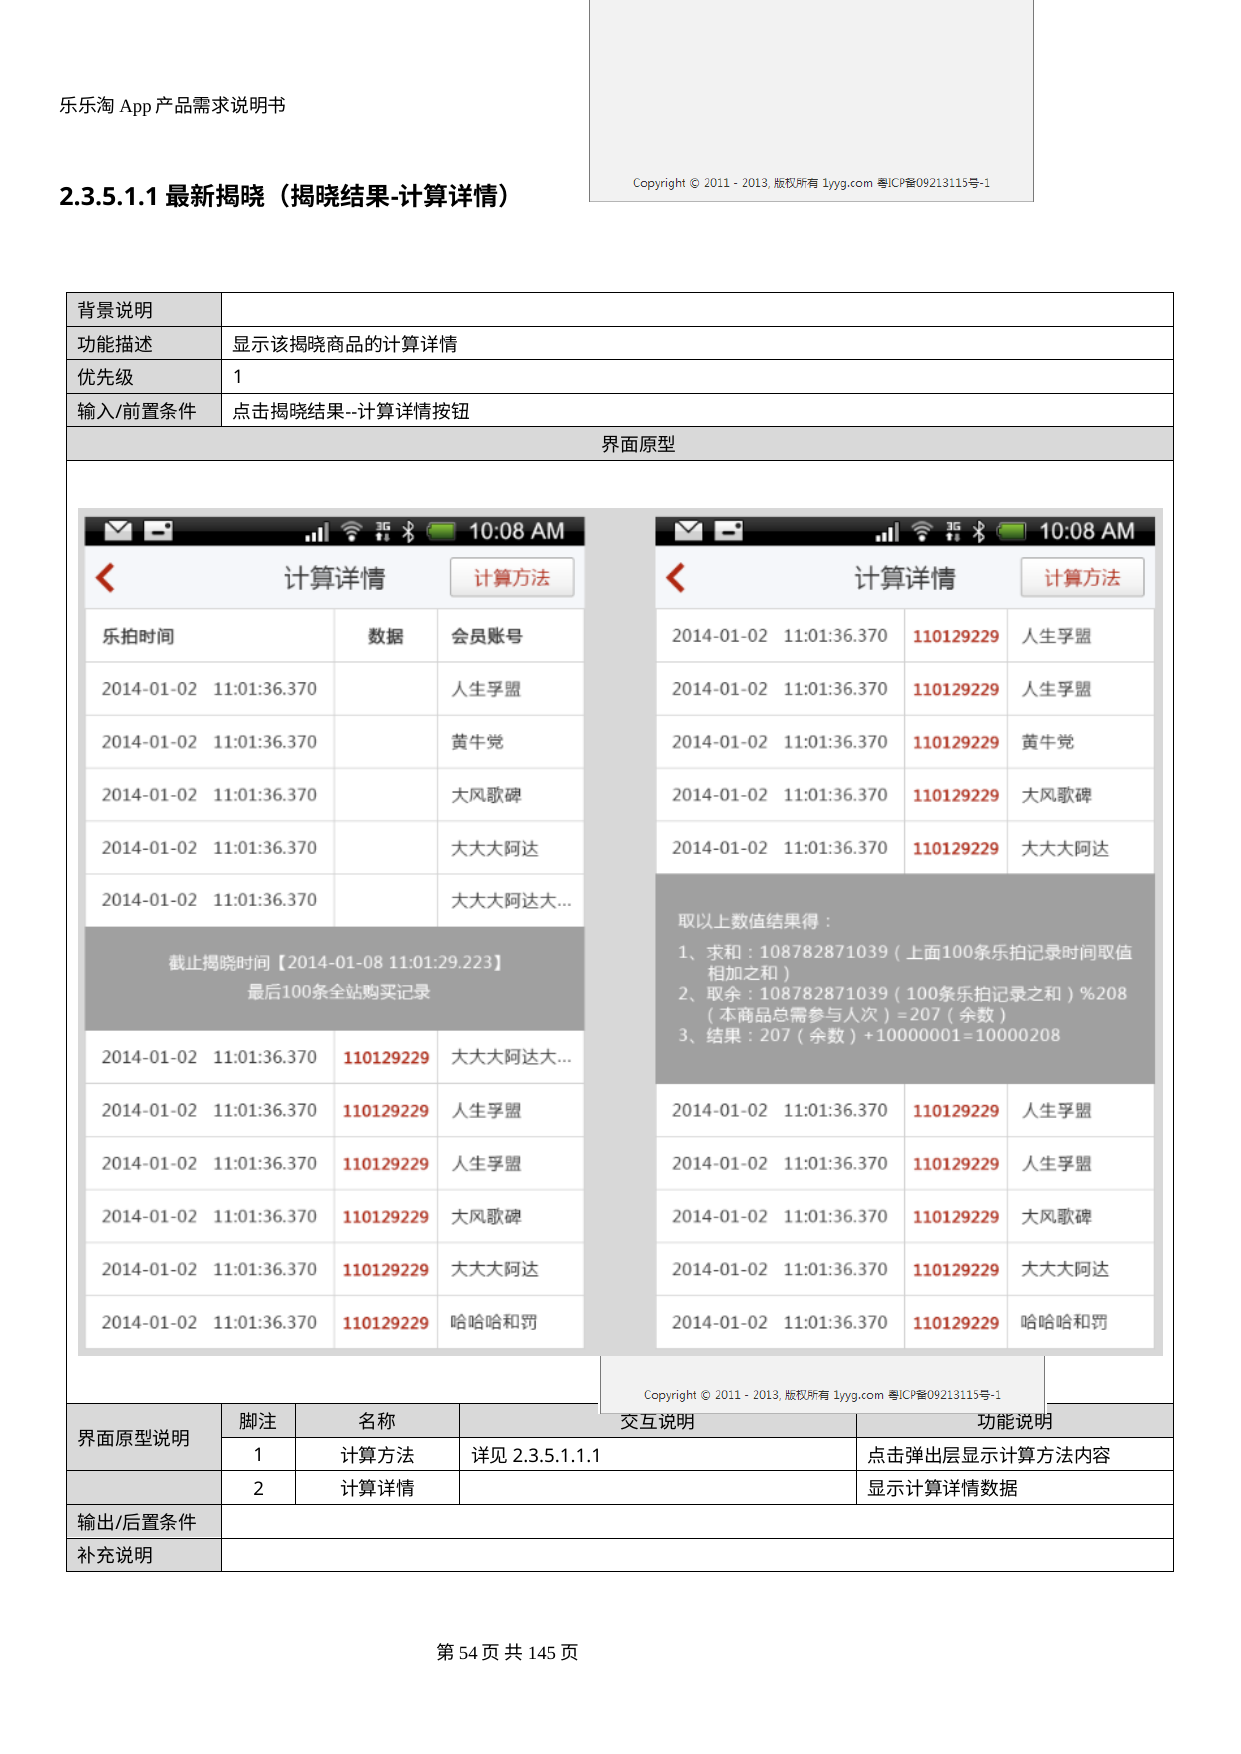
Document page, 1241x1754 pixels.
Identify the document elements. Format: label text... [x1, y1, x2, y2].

text 2.3.5.1.1 最新揭晓（揭晓结果-计算详情） [59, 162, 1181, 227]
table_cell 显示计算详情数据 [857, 1471, 1173, 1504]
picture [78, 508, 1163, 1414]
table_cell 界面原型 [67, 427, 1173, 460]
table_cell [222, 1505, 1173, 1537]
table_cell 功能描述 [67, 327, 221, 359]
table_cell 2 [222, 1471, 295, 1504]
table_cell 界面原型说明 [67, 1404, 221, 1470]
table_cell 点击揭晓结果--计算详情按钮 [222, 394, 1173, 426]
table_header 背景说明 [67, 293, 221, 326]
table_cell 计算详情 [296, 1471, 459, 1504]
table_header [222, 293, 1173, 326]
table_cell 脚注 [222, 1404, 295, 1437]
table_cell 输入/前置条件 [67, 394, 221, 426]
table_cell [222, 1539, 1173, 1571]
table_cell [67, 461, 1173, 1403]
table_cell [460, 1471, 856, 1504]
table_cell 显示该揭晓商品的计算详情 [222, 327, 1173, 359]
table_cell 功能说明 [857, 1404, 1173, 1437]
table_cell 输出/后置条件 [67, 1505, 221, 1537]
table_cell 交互说明 [460, 1404, 856, 1437]
picture [587, 0, 1036, 202]
table_cell 点击弹出层显示计算方法内容 [857, 1438, 1173, 1470]
table_cell 优先级 [67, 360, 221, 393]
table_cell 1 [222, 360, 1173, 393]
table_cell 计算方法 [296, 1438, 459, 1470]
table_cell [67, 1471, 221, 1504]
table_cell 详见 2.3.5.1.1.1 [460, 1438, 856, 1470]
table_cell 补充说明 [67, 1539, 221, 1571]
table_cell 1 [222, 1438, 295, 1470]
table_cell 名称 [296, 1404, 459, 1437]
